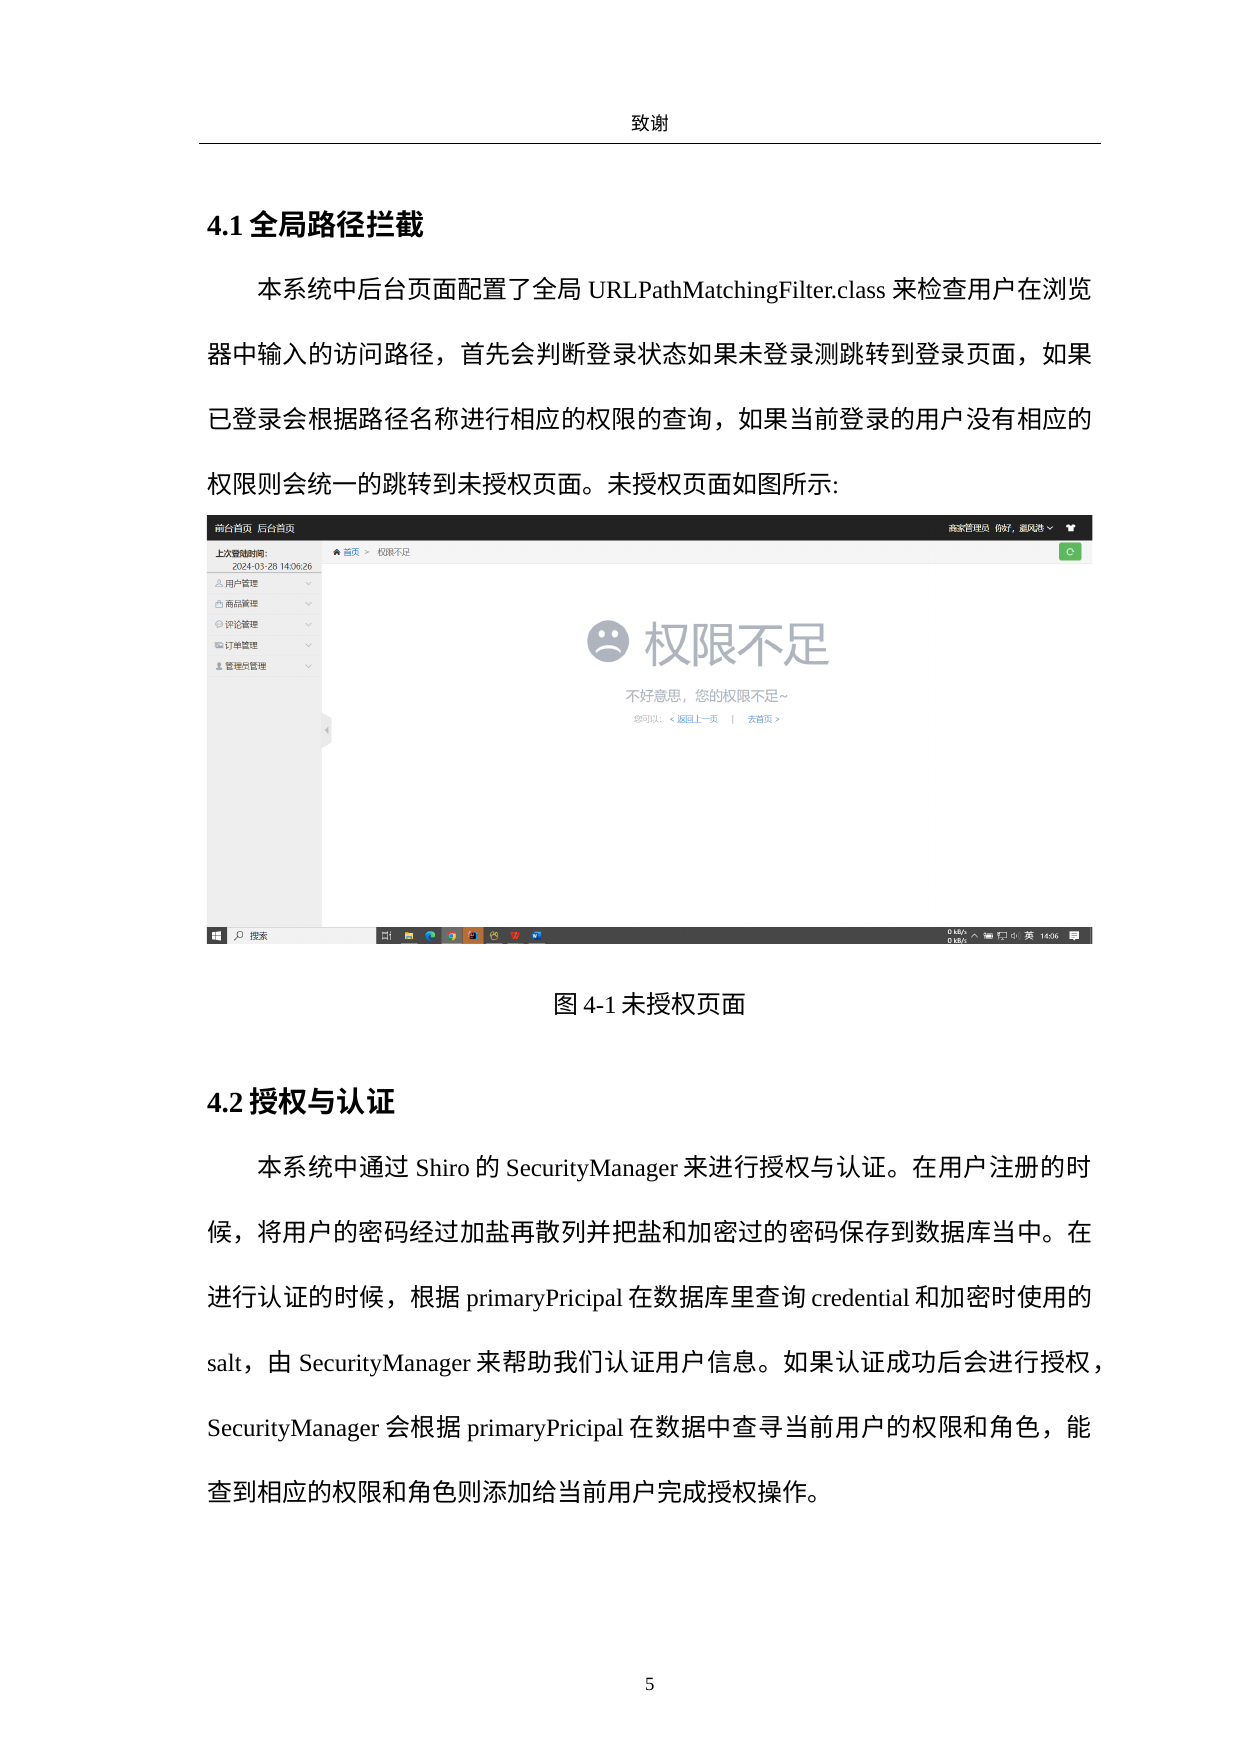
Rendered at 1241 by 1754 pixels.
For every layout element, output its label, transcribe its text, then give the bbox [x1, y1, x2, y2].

text 图4-1未授权页面 [207, 970, 1092, 1035]
picture [206, 515, 1093, 944]
subtitle 4.1全局路径拦截 [207, 190, 1092, 255]
text 本系统中通过Shiro的SecurityManager来进行授权与认证。在用户注册的时候，将用户的密码经过加盐再散列并把盐和加密过的密码保存到数据库当中。在进行认证的时候，根据primaryPricipal在数据库里查询credential和加密时使用的salt，由SecurityManager来帮助我们认证用户信息。如果认证成功后会进行授权，SecurityManager会根据primaryPricipal在数据中查寻当前用户的权限和角色，能查到相应的权限和角色则添加给当前用户完成授权操作。 [207, 1133, 1092, 1523]
subtitle 4.2授权与认证 [207, 1068, 1092, 1133]
text 本系统中后台页面配置了全局URLPathMatchingFilter.class 来检查用户在浏览器中输入的访问路径，首先会判断登录状态如果未登录测跳转到登录页面，如果已登录会根据路径名称进行相应的权限的查询，如果当前登录的用户没有相应的权限则会统一的跳转到未授权页面。未授权页面如图所示: [207, 255, 1092, 515]
